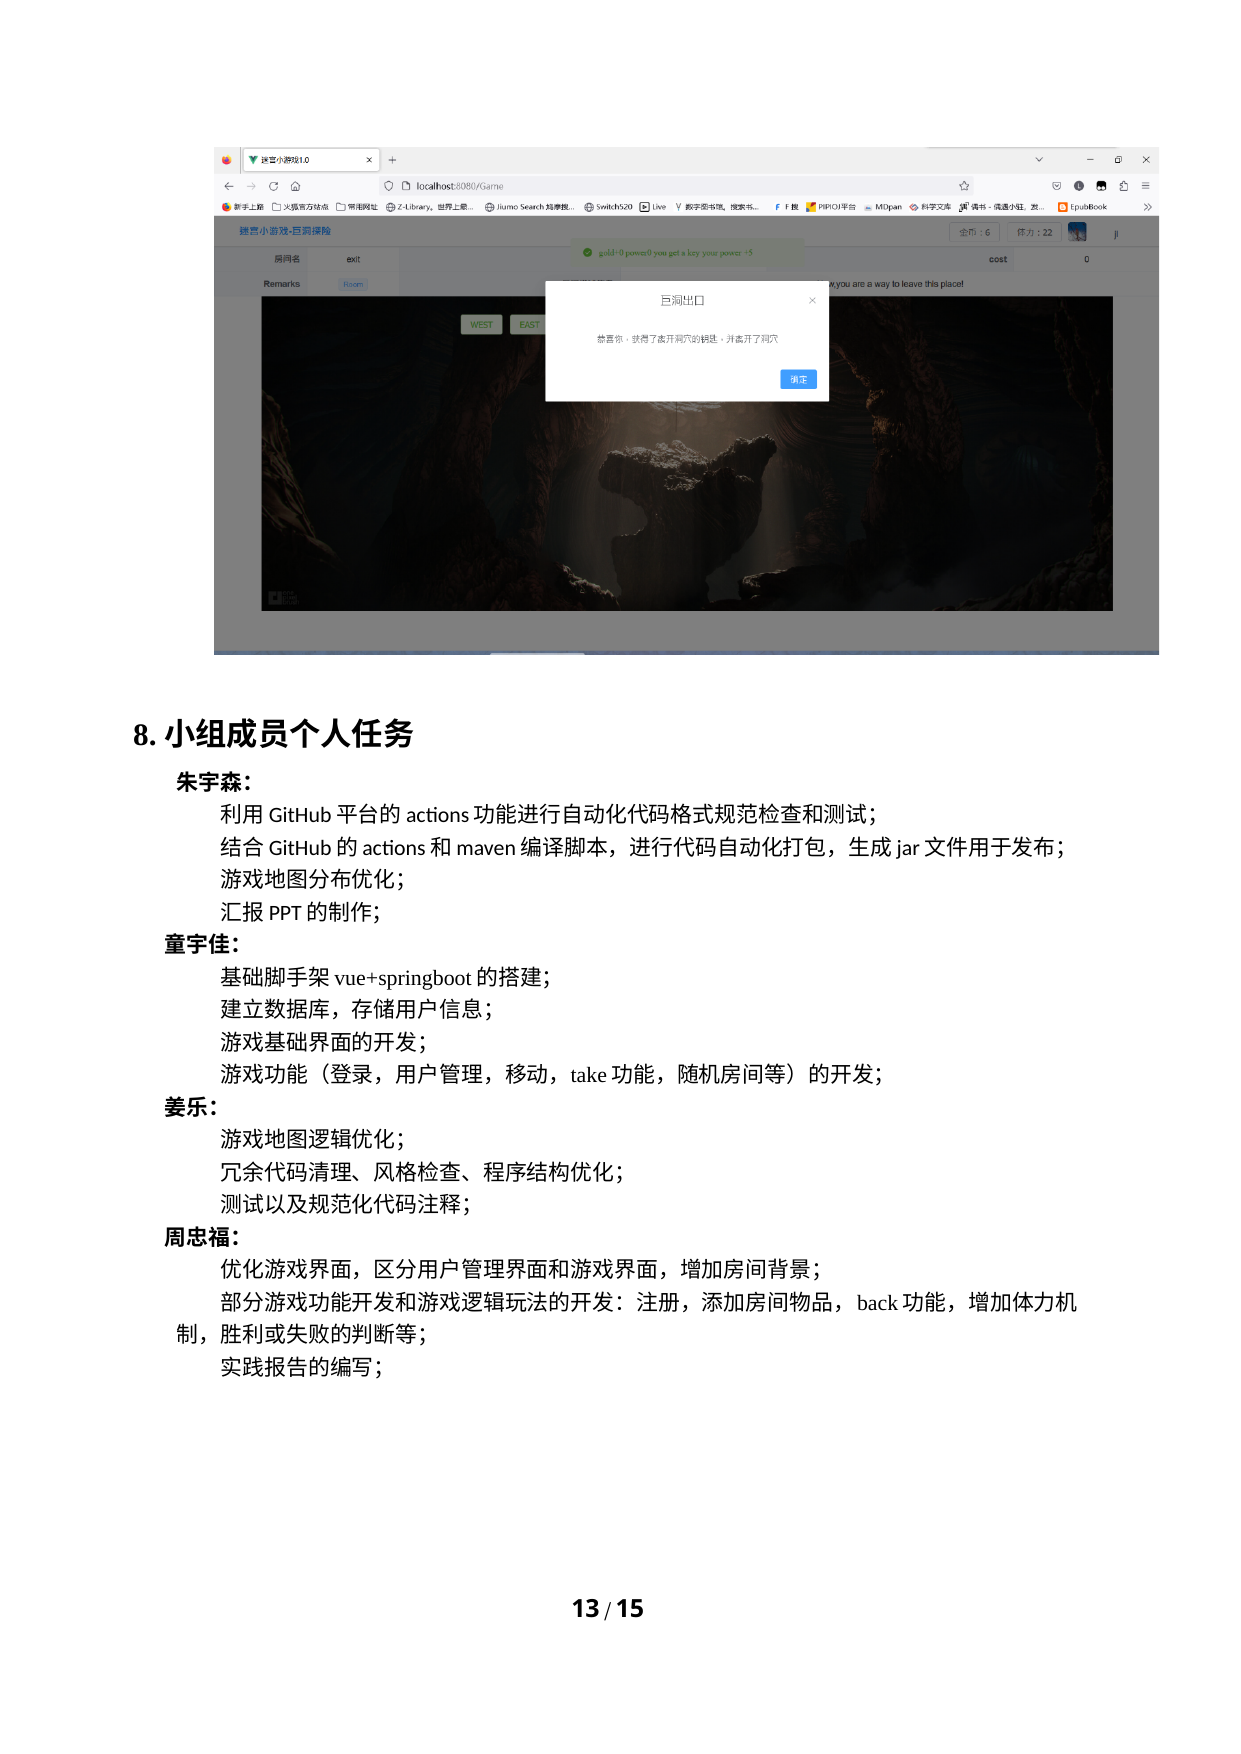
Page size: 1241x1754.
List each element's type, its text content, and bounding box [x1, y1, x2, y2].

text 游戏地图逻辑优化； [177, 1122, 1078, 1154]
list 童宇佳： [164, 927, 1078, 959]
list 利用GitHub平台的actions功能进行自动化代码格式规范检查和测试； [164, 797, 1078, 829]
list 结合GitHub的actions和maven编译脚本，进行代码自动化打包，生成jar文件用于发布； [177, 829, 1078, 862]
list 周忠福： [164, 1219, 1078, 1252]
picture [214, 147, 1160, 655]
text 测试以及规范化代码注释； [177, 1187, 1078, 1219]
text 游戏功能（登录，用户管理，移动，take功能，随机房间等）的开发； [177, 1057, 1078, 1089]
list 游戏地图分布优化； [164, 862, 1078, 894]
text 实践报告的编写； [177, 1349, 1078, 1382]
text 部分游戏功能开发和游戏逻辑玩法的开发：注册，添加房间物品，back功能，增加体力机制，胜利或失败的判断等； [177, 1284, 1078, 1349]
list 姜乐： [164, 1089, 1078, 1122]
subtitle 8. 小组成员个人任务 [133, 699, 1078, 764]
text 冗余代码清理、风格检查、程序结构优化； [177, 1154, 1078, 1187]
list 朱宇森： [164, 764, 1078, 797]
text 游戏基础界面的开发； [177, 1024, 1078, 1057]
list 汇报PPT的制作； [164, 894, 1078, 927]
text 基础脚手架vue+springboot的搭建； [177, 959, 1078, 992]
list 优化游戏界面，区分用户管理界面和游戏界面，增加房间背景； [208, 1252, 1078, 1284]
text 建立数据库，存储用户信息； [177, 992, 1078, 1024]
